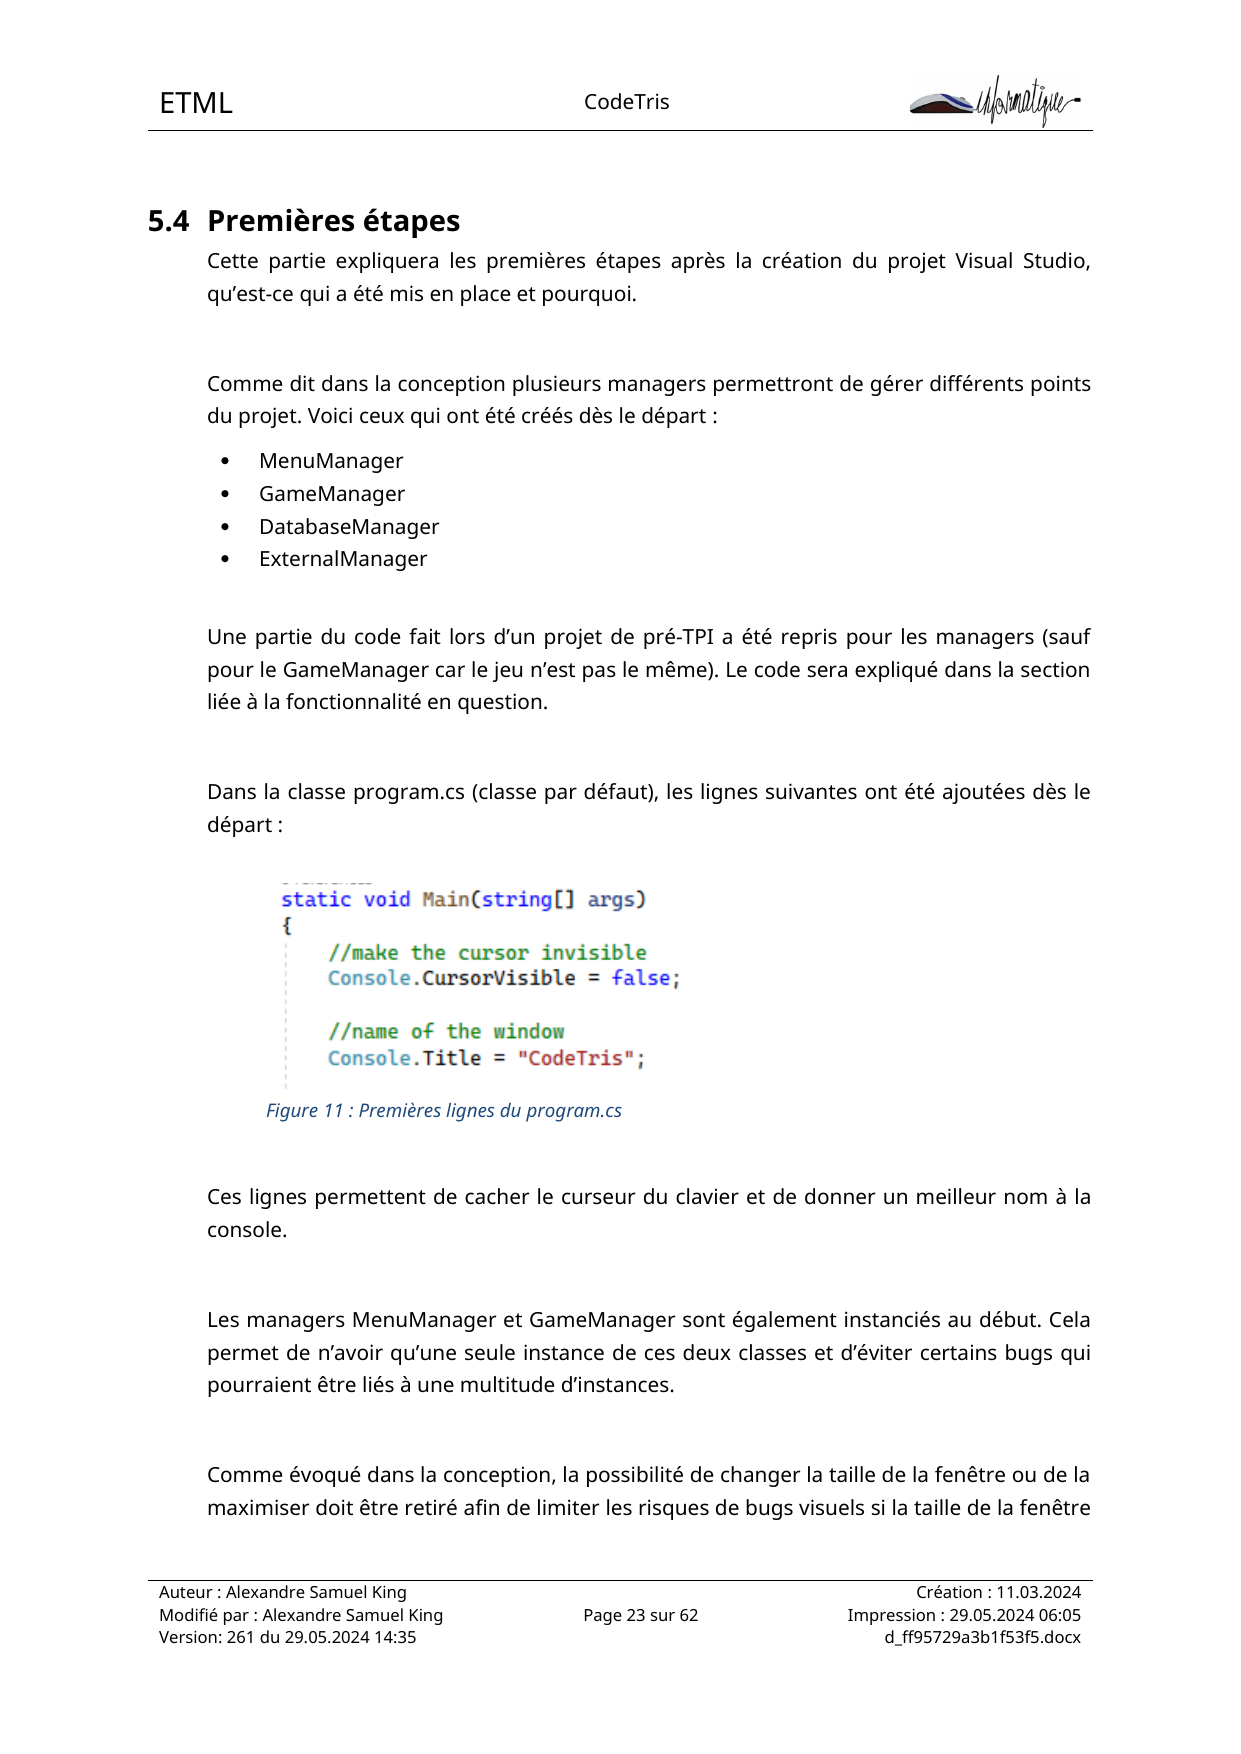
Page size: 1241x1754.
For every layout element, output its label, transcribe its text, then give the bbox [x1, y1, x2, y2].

list GameManager [221, 479, 1092, 508]
picture [909, 75, 1082, 128]
text Cette partie expliquera les premières étapes après la création du projet Visual Studio, qu’est-ce qui a été mis en place et pourquoi. [207, 246, 1092, 307]
list MenuManager [221, 447, 1092, 475]
text Les managers MenuManager et GameManager sont également instanciés au début. Cela permet de n’avoir qu’une seule instance de ces deux classes et d’éviter certains bugs qui pourraient être liés à une multitude d’instances. [207, 1305, 1092, 1399]
list DatabaseManager [221, 512, 1092, 540]
list ExternalManager [221, 544, 1092, 573]
picture [265, 883, 824, 1089]
text Dans la classe program.cs (classe par défaut), les lignes suivantes ont été ajoutées dès le départ : [207, 777, 1092, 838]
subtitle Premières étapes [148, 200, 1092, 240]
text Une partie du code fait lors d’un projet de pré-TPI a été repris pour les managers (sauf pour le GameManager car le jeu n’est pas le même). Le code sera expliqué dans la section liée à la fonctionnalité en question. [207, 622, 1092, 716]
text Comme dit dans la conception plusieurs managers permettront de gérer différents points du projet. Voici ceux qui ont été créés dès le départ : [207, 369, 1092, 430]
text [207, 1461, 1092, 1522]
text Ces lignes permettent de cacher le curseur du clavier et de donner un meilleur nom à la console. [207, 1182, 1092, 1243]
